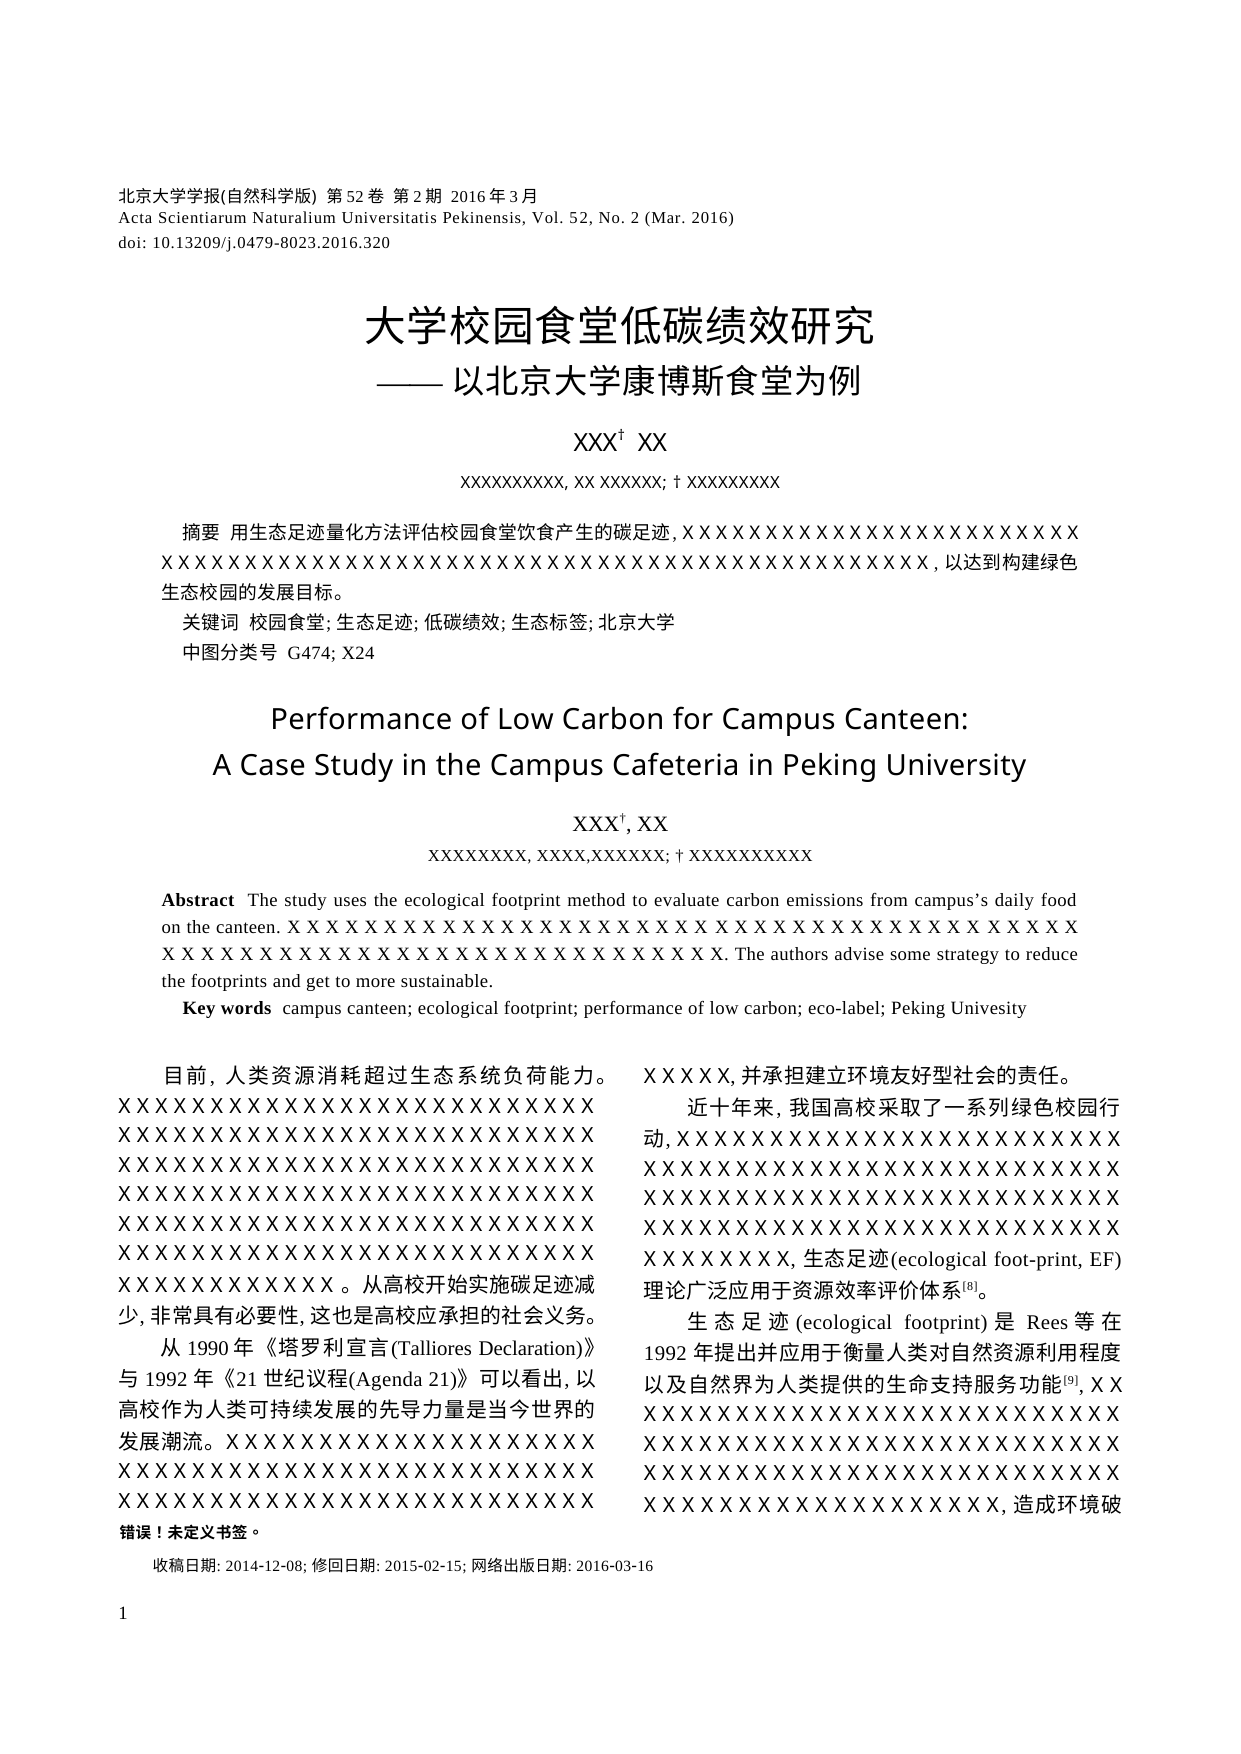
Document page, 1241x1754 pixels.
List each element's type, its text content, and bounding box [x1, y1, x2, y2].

text XXXXXXXX, XXXX,XXXXXX; † XXXXXXXXXX [118, 846, 1122, 865]
text 北京大学学报(自然科学版) 第52卷 第2期 2016年3月 [118, 183, 1122, 207]
text 大学校园食堂低碳绩效研究 —— 以北京大学康博斯食堂为例 [118, 299, 1122, 403]
text XXXXXXXXXX, XX XXXXXX; † XXXXXXXXX [118, 471, 1122, 494]
text doi: 10.13209/j.0479-8023.2016.320 [118, 233, 1122, 252]
text 目前, 人类资源消耗超过生态系统负荷能力。X X X X X X X X X X X X X X X X X X X X X X X X X X X X X X X X X X X X X X X X X X X X X X X X X X X X X X X X X X X X X X X X X X X X X X X X X X X X X X X X X X X X X X X X X X X X X X X X X X X X X X X X X X X X X X X X X X X X X X X X X X X X X X X X X X X X X X X X X X X X X X X X X X X X X X X X X X X X X X X X X X X X X X X X 。从高校开始实施碳足迹减少, 非常具有必要性, 这也是高校应承担的社会义务。 [118, 1060, 596, 1330]
text 近十年来, 我国高校采取了一系列绿色校园行动, X X X X X X X X X X X X X X X X X X X X X X X X X X X X X X X X X X X X X X X X X X X X X X X X X X X X X X X X X X X X X X X X X X X X X X X X X X X X X X X X X X X X X X X X X X X X X X X X X X X X X X X X X X X X X X, 生态足迹(ecological foot-print, EF)理论广泛应用于资源效率评价体系[8]。 [644, 1091, 1122, 1304]
text Performance of Low Carbon for Campus Canteen: A Case Study in the Campus Cafeteria in Peking University [118, 698, 1122, 784]
text XXX†, XX [118, 811, 1122, 836]
text 从 1990 年《塔罗利宣言(Talliores Declaration)》 [118, 1331, 605, 1361]
text Abstract The study uses the ecological footprint method to evaluate carbon emissions from campus’s daily food on the canteen. X X X X X X X X X X X X X X X X X X X X X X X X X X X X X X X X X X X X X X X X X X X X X X X X X X X X X X X X X X X X X X X X X X X X X X. The authors advise some strategy to reduce the footprints and get to more sustainable. [161, 889, 1079, 991]
text Acta Scientiarum Naturalium Universitatis Pekinensis, Vol. 52, No. 2 (Mar. 2016) [118, 207, 1122, 227]
text 摘要 用生态足迹量化方法评估校园食堂饮食产生的碳足迹, X X X X X X X X X X X X X X X X X X X X X X X X X X X X X X X X X X X X X X X X X X X X X X X X X X X X X X X X X X X X X X X X X X X X X X , 以达到构建绿色生态校园的发展目标。 [161, 518, 1079, 605]
text Key words campus canteen; ecological footprint; performance of low carbon; eco-label; Peking Univesity [161, 997, 1079, 1018]
text XXX† XX [118, 424, 1122, 458]
text 中图分类号 G474; X24 [161, 637, 1079, 664]
text 关键词 校园食堂; 生态足迹; 低碳绩效; 生态标签; 北京大学 [161, 607, 1079, 635]
text 与 1992 年《21 世纪议程(Agenda 21)》可以看出, 以高校作为人类可持续发展的先导力量是当今世界的发展潮流。X X X X X X X X X X X X X X X X X X X X X X X X X X X X X X X X X X X X X X X X X X X X X X X X X X X X X X X X X X X X X X X X X X X X X X X X X X X X X, 并承担建立环境友好型社会的责任。 [118, 1362, 596, 1514]
